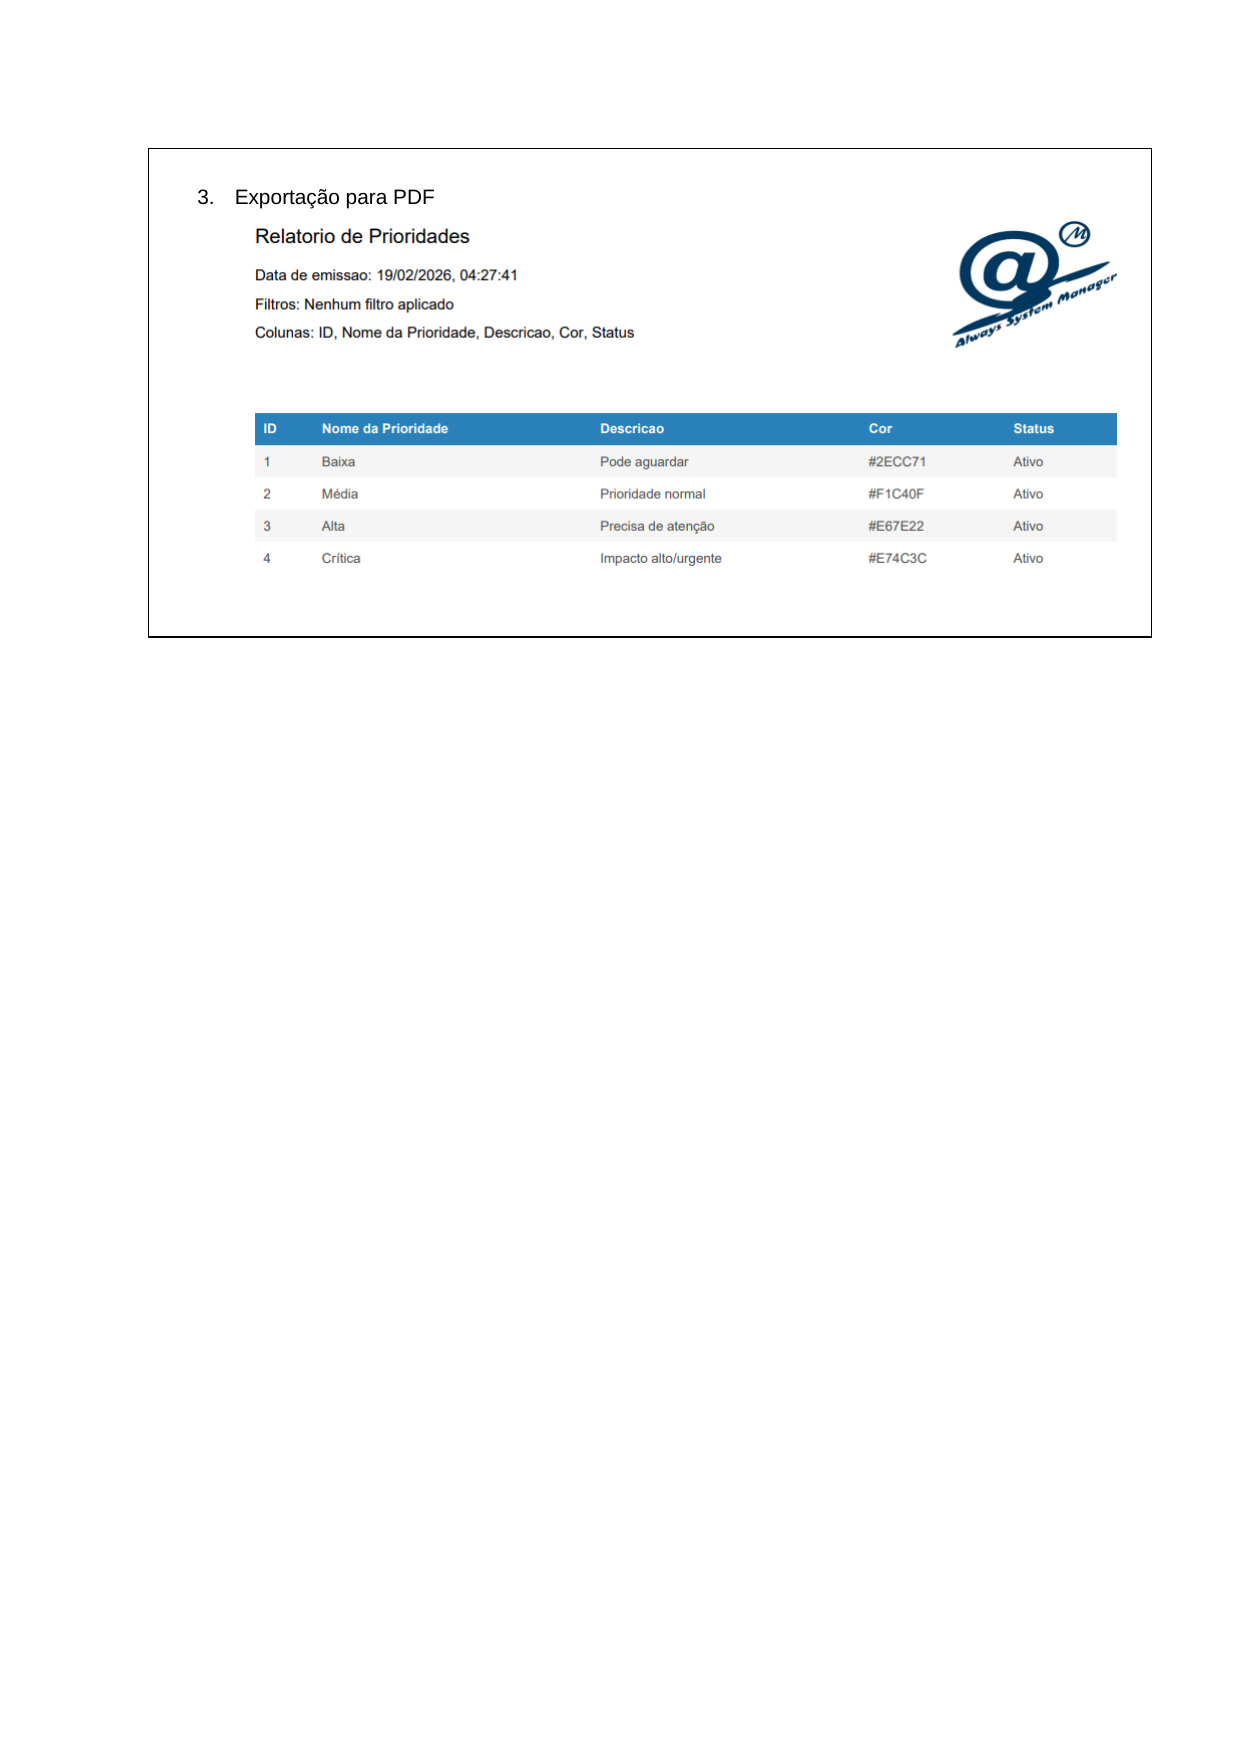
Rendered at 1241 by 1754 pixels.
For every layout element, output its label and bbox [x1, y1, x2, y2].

table_cell [149, 149, 1151, 636]
picture [245, 220, 1129, 587]
